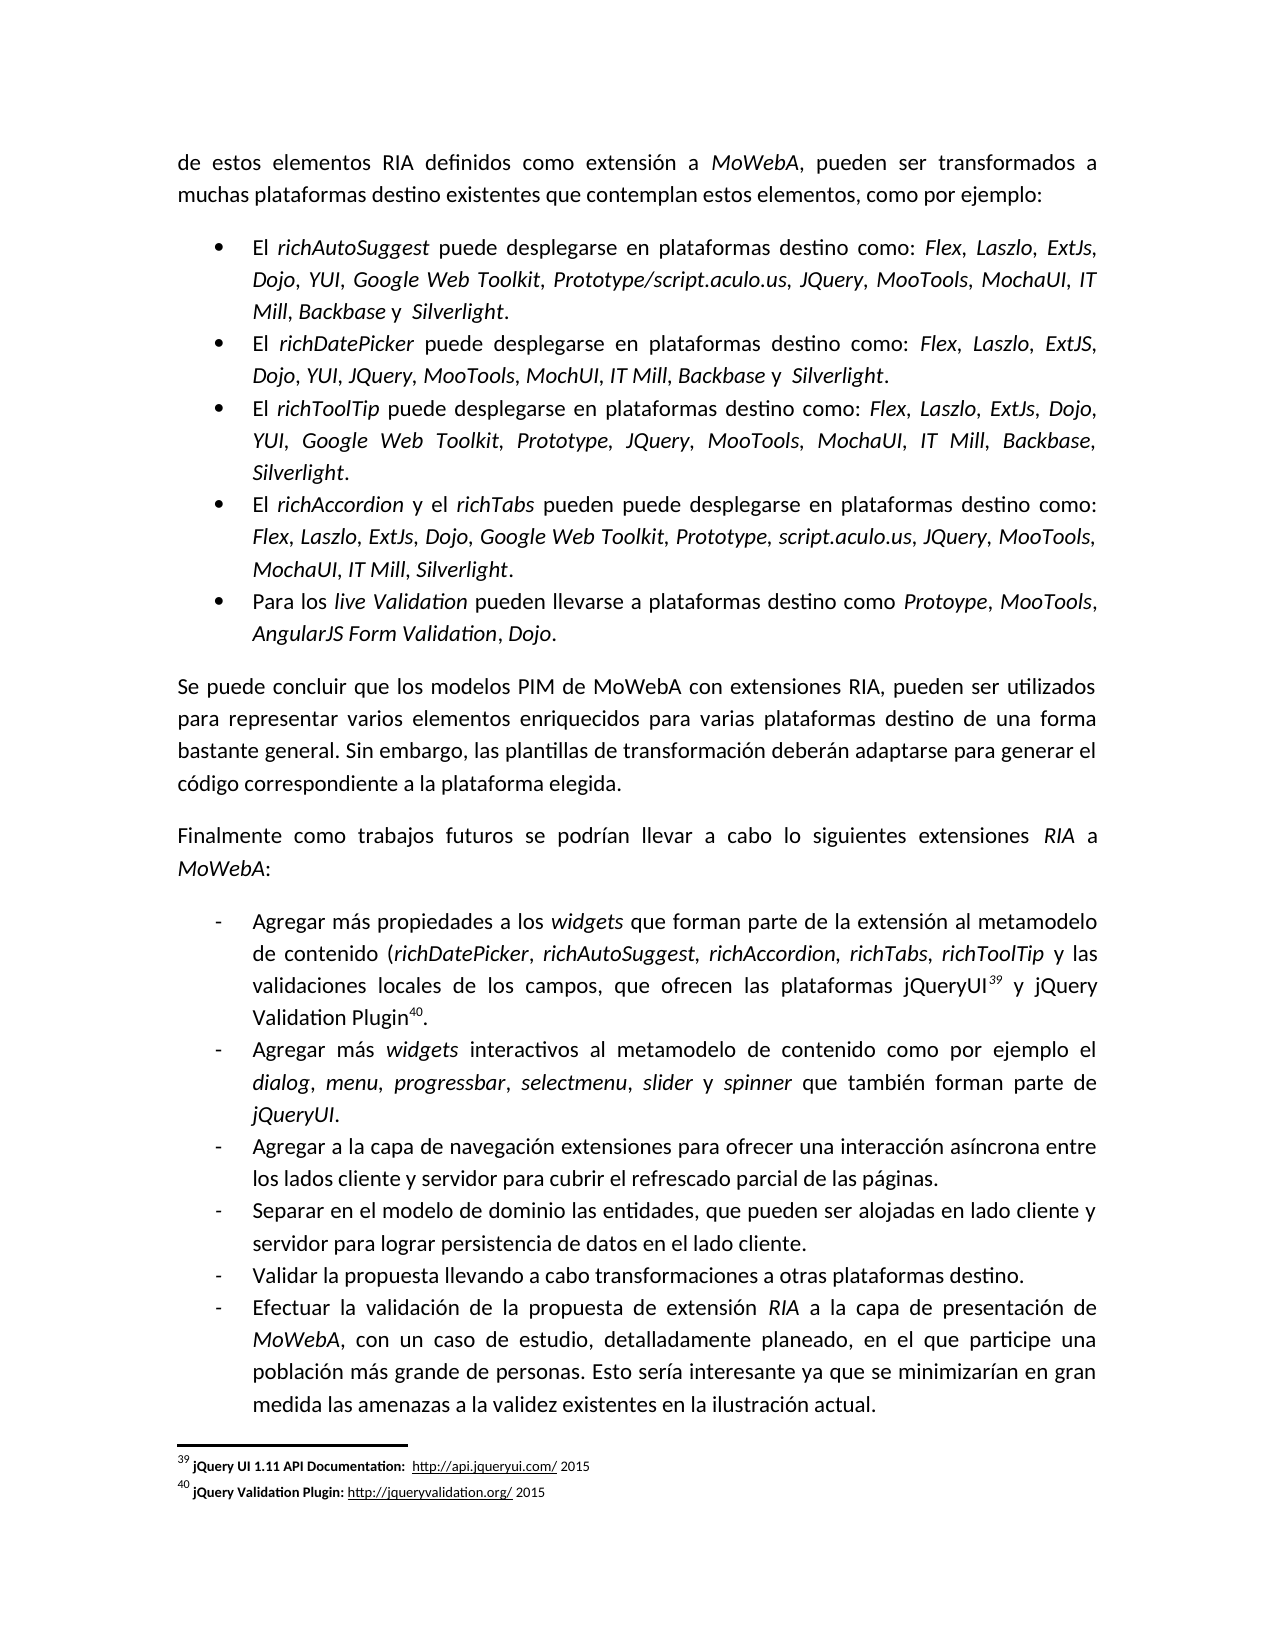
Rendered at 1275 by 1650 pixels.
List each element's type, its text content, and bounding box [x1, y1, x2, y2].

list El richToolTip puede desplegarse en plataformas destino como: Flex, Laszlo, ExtJs, Dojo, YUI, Google Web Toolkit, Prototype, JQuery, MooTools, MochaUI, IT Mill, Backbase, Silverlight. [215, 394, 1098, 486]
list Agregar a la capa de navegación extensiones para ofrecer una interacción asíncrona entre los lados cliente y servidor para cubrir el refrescado parcial de las páginas. [215, 1132, 1098, 1192]
list El richDatePicker puede desplegarse en plataformas destino como: Flex, Laszlo, ExtJS, Dojo, YUI, JQuery, MooTools, MochUI, IT Mill, Backbase y Silverlight. [215, 329, 1098, 389]
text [177, 148, 1098, 208]
list Para los live Validation pueden llevarse a plataformas destino como Protoype, MooTools, AngularJS Form Validation, Dojo. [215, 587, 1098, 647]
list Validar la propuesta llevando a cabo transformaciones a otras plataformas destino. [215, 1261, 1098, 1289]
text Se puede concluir que los modelos PIM de MoWebA con extensiones RIA, pueden ser utilizados para representar varios elementos enriquecidos para varias plataformas destino de una forma bastante general. Sin embargo, las plantillas de transformación deberán adaptarse para generar el código correspondiente a la plataforma elegida. [177, 672, 1098, 797]
list El richAccordion y el richTabs pueden puede desplegarse en plataformas destino como: Flex, Laszlo, ExtJs, Dojo, Google Web Toolkit, Prototype, script.aculo.us, JQuery, MooTools, MochaUI, IT Mill, Silverlight. [215, 490, 1098, 583]
list Agregar más propiedades a los widgets que forman parte de la extensión al metamodelo de contenido (richDatePicker, richAutoSuggest, richAccordion, richTabs, richToolTip y las validaciones locales de los campos, que ofrecen las plataformas jQueryUI y jQuery Validation Plugin. [215, 907, 1098, 1031]
list Agregar más widgets interactivos al metamodelo de contenido como por ejemplo el dialog, menu, progressbar, selectmenu, slider y spinner que también forman parte de jQueryUI. [215, 1036, 1098, 1128]
list Efectuar la validación de la propuesta de extensión RIA a la capa de presentación de MoWebA, con un caso de estudio, detalladamente planeado, en el que participe una población más grande de personas. Esto sería interesante ya que se minimizarían en gran medida las amenazas a la validez existentes en la ilustración actual. [215, 1293, 1098, 1418]
text Finalmente como trabajos futuros se podrían llevar a cabo lo siguientes extensiones RIA a MoWebA: [177, 822, 1098, 882]
list El richAutoSuggest puede desplegarse en plataformas destino como: Flex, Laszlo, ExtJs, Dojo, YUI, Google Web Toolkit, Prototype/script.aculo.us, JQuery, MooTools, MochaUI, IT Mill, Backbase y Silverlight. [215, 233, 1098, 325]
list Separar en el modelo de dominio las entidades, que pueden ser alojadas en lado cliente y servidor para lograr persistencia de datos en el lado cliente. [215, 1197, 1098, 1257]
